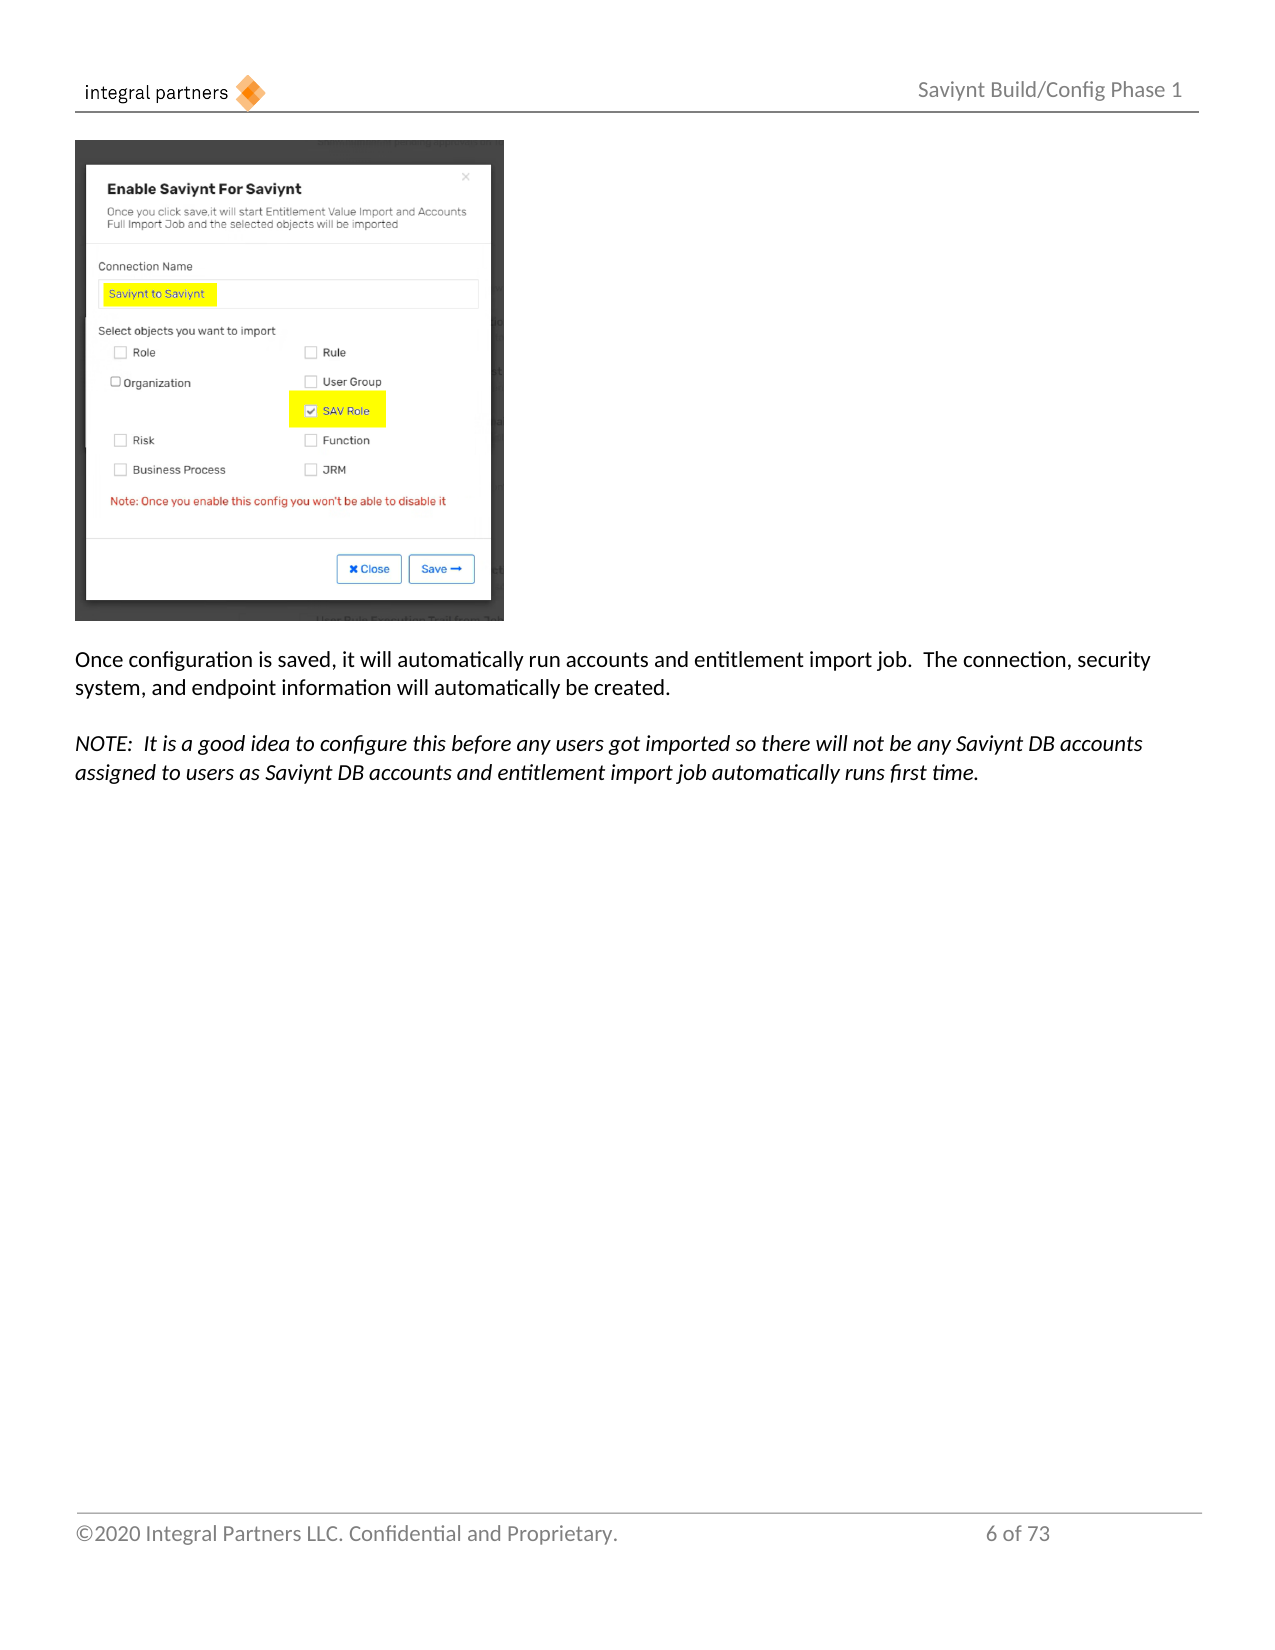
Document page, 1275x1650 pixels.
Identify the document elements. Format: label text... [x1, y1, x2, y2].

picture [75, 140, 504, 621]
picture [86, 75, 266, 112]
text Once configuration is saved, it will automatically run accounts and entitlement import job. The connection, security system, and endpoint information will automatically be created. [75, 646, 1200, 702]
text NOTE: It is a good idea to configure this before any users got imported so there will not be any Saviynt DB accounts assigned to users as Saviynt DB accounts and entitlement import job automatically runs first time. [75, 729, 1200, 786]
